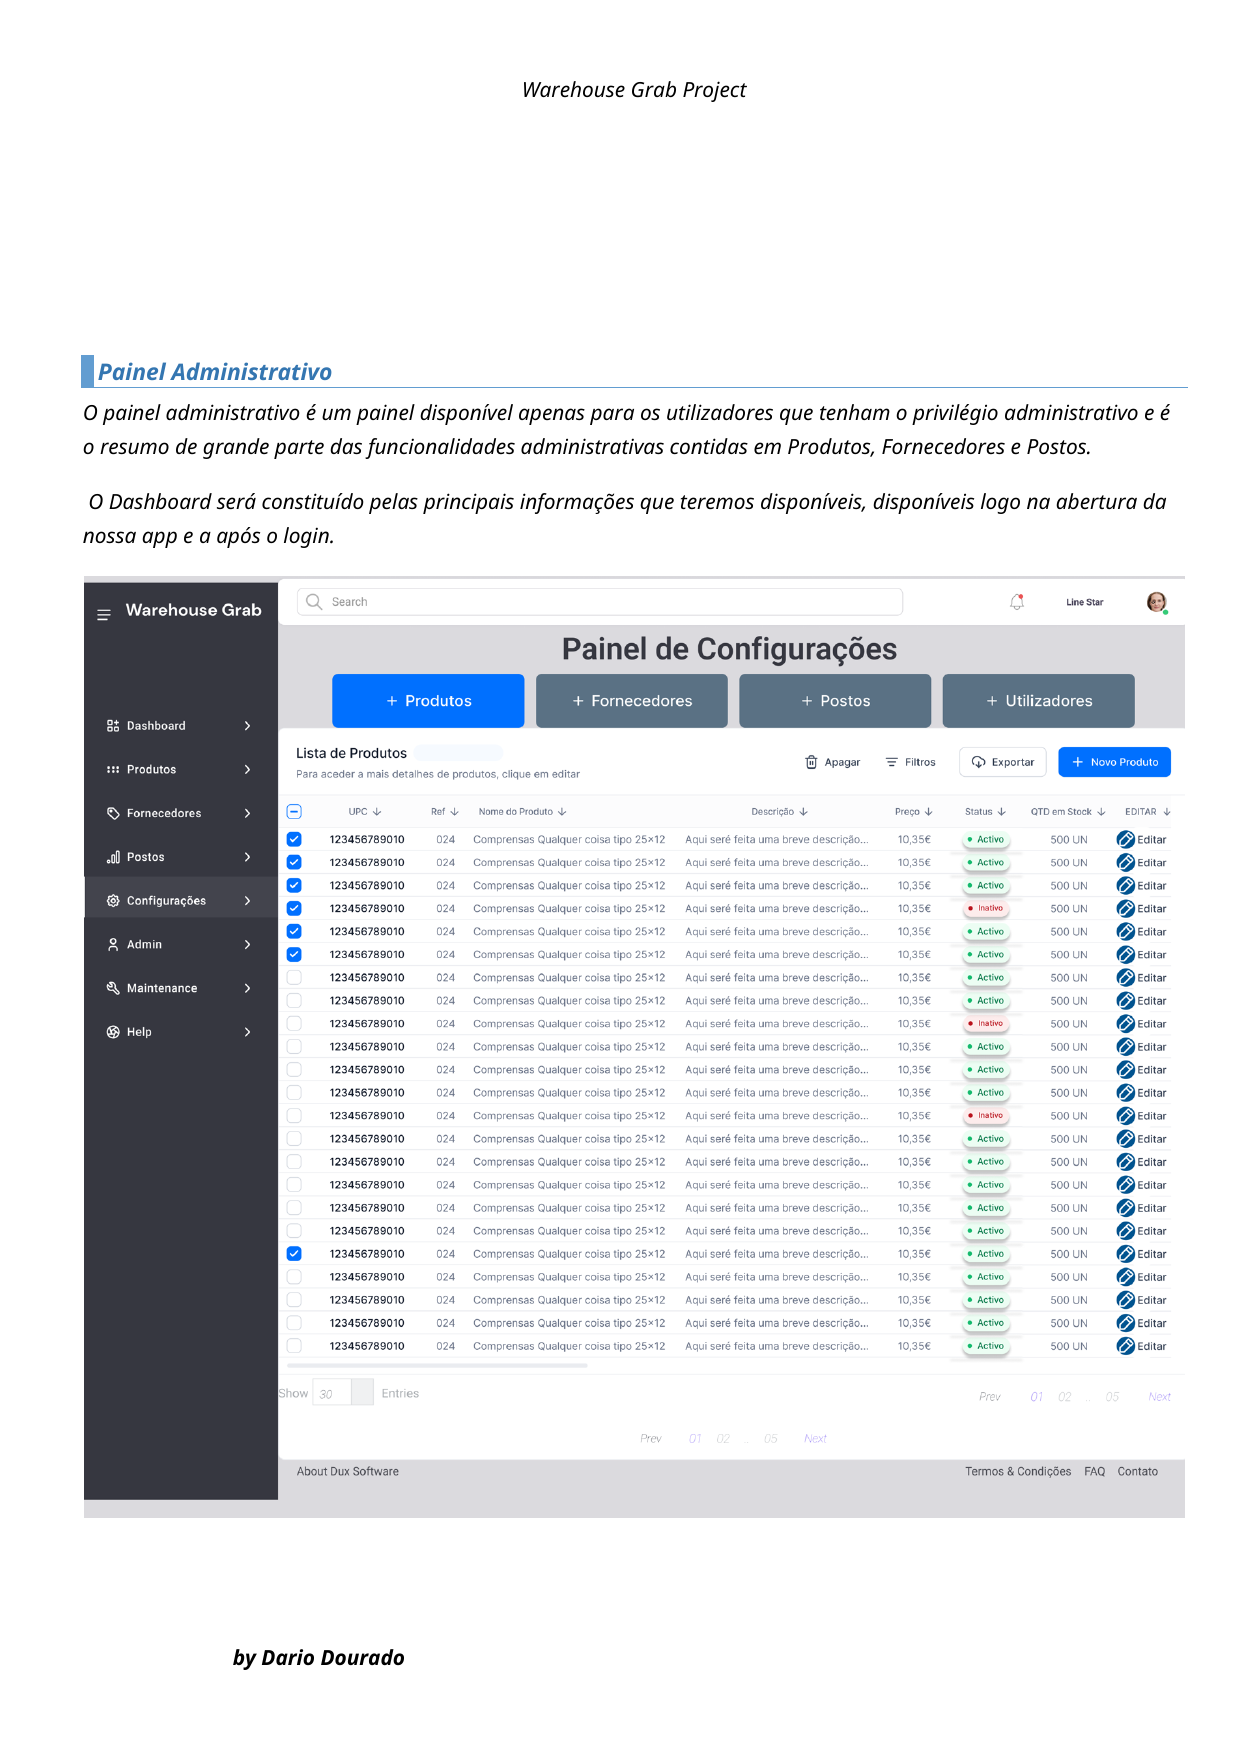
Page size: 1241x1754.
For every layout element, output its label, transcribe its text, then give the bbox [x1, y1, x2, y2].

text O Dashboard será constituído pelas principais informações que teremos disponíveis, disponíveis logo na abertura da nossa app e a após o login. [83, 487, 1188, 549]
subtitle Painel Administrativo [94, 355, 1188, 387]
text O painel administrativo é um painel disponível apenas para os utilizadores que tenham o privilégio administrativo e é o resumo de grande parte das funcionalidades administrativas contidas em Produtos, Fornecedores e Postos. [83, 398, 1188, 461]
picture [82, 576, 1184, 1515]
